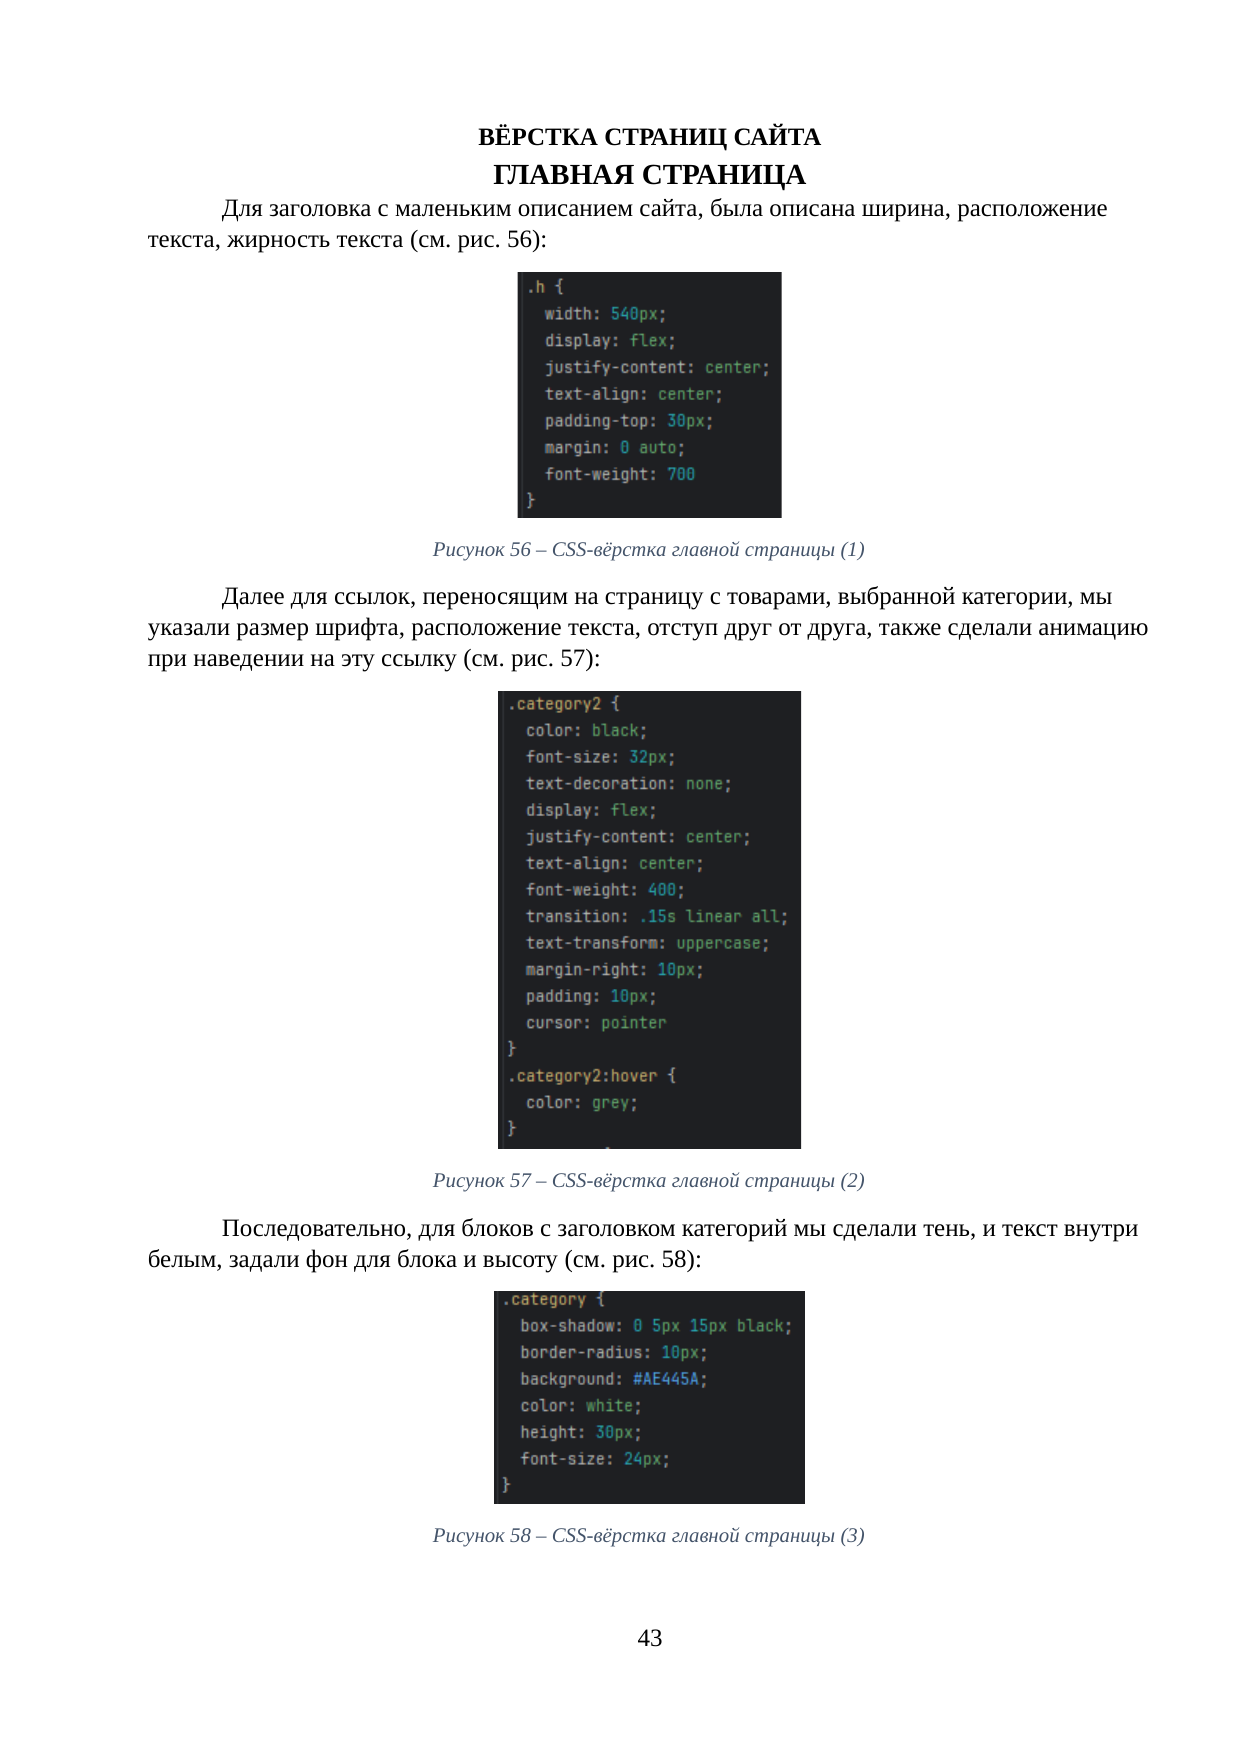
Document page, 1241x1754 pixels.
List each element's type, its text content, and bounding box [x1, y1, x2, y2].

text Рисунок 58 – CSS-вёрстка главной страницы (3) [148, 1523, 1152, 1547]
text Для заголовка с маленьким описанием сайта, была описана ширина, расположение текста, жирность текста (см. рис. 56): [148, 193, 1152, 253]
picture [494, 1291, 805, 1504]
text Далее для ссылок, переносящим на страницу с товарами, выбранной категории, мы указали размер шрифта, расположение текста, отступ друг от друга, также сделали анимацию при наведении на эту ссылку (см. рис. 57): [148, 581, 1152, 672]
text Последовательно, для блоков с заголовком категорий мы сделали тень, и текст внутри белым, задали фон для блока и высоту (см. рис. 58): [148, 1213, 1152, 1273]
text Рисунок 57 – CSS-вёрстка главной страницы (2) [148, 1168, 1152, 1192]
text Рисунок 56 – CSS-вёрстка главной страницы (1) [148, 536, 1152, 561]
picture [517, 272, 782, 518]
subtitle Вёрстка страниц сайта [148, 122, 1152, 151]
picture [498, 691, 802, 1149]
subtitle Главная страница [148, 157, 1152, 191]
